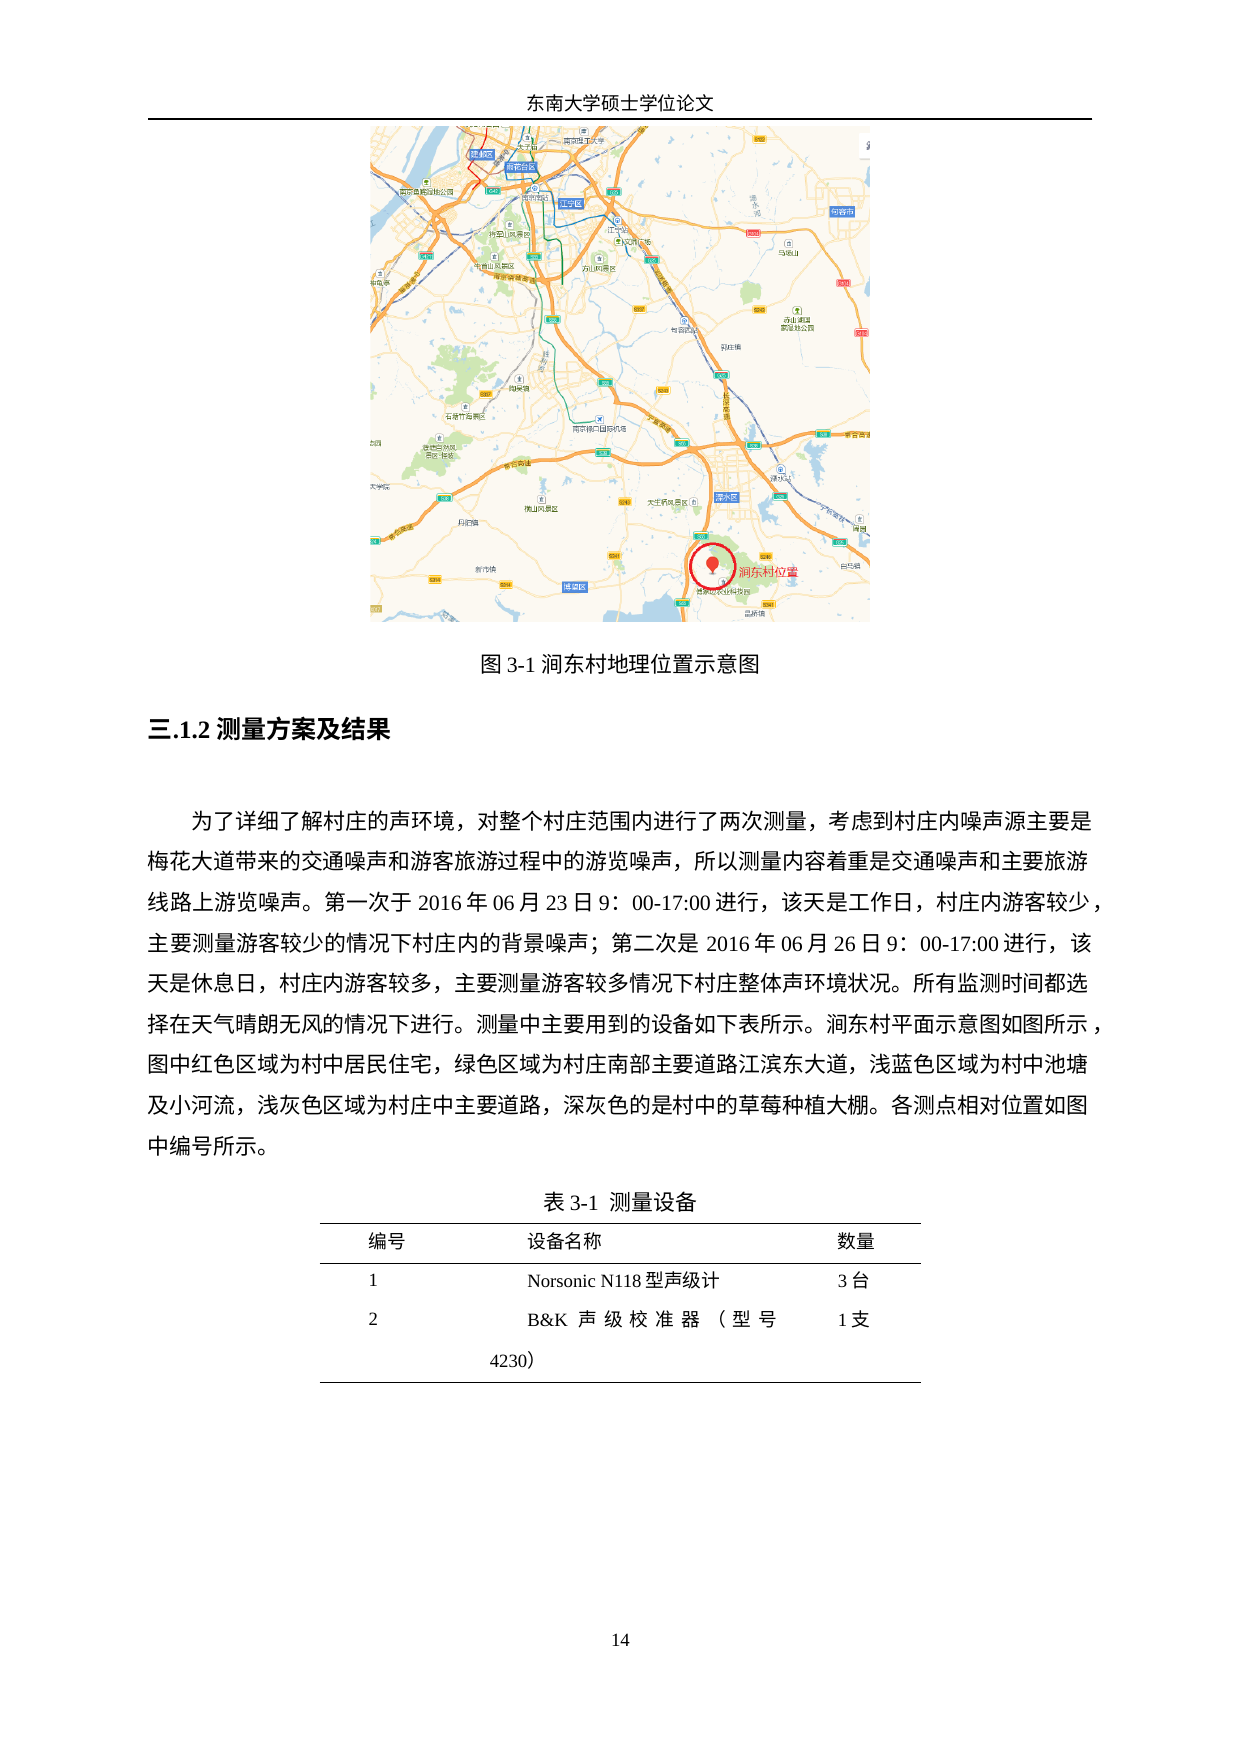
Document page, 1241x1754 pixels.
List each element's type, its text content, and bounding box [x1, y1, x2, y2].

table_cell 2 [320, 1302, 478, 1382]
text 测量方案及结果 [148, 696, 1092, 761]
table_header 编号 [320, 1224, 478, 1262]
table_cell 1 [320, 1264, 478, 1302]
table_cell 3台 [789, 1264, 921, 1302]
picture [370, 126, 870, 622]
table_header 设备名称 [478, 1224, 789, 1262]
text 表3-1 测量设备 [148, 1185, 1092, 1217]
text 为了详细了解村庄的声环境，对整个村庄范围内进行了两次测量，考虑到村庄内噪声源主要是梅花大道带来的交通噪声和游客旅游过程中的游览噪声，所以测量内容着重是交通噪声和主要旅游线路上游览噪声。第一次于2016年06月23日9：00-17:00进行，该天是工作日，村庄内游客较少，主要测量游客较少的情况下村庄内的背景噪声；第二次是2016年06月26日9：00-17:00进行，该天是休息日，村庄内游客较多，主要测量游客较多情况下村庄整体声环境状况。所有监测时间都选择在天气晴朗无风的情况下进行。测量中主要用到的设备如下表所示。涧东村平面示意图如图所示，图中红色区域为村中居民住宅，绿色区域为村庄南部主要道路江滨东大道，浅蓝色区域为村中池塘及小河流，浅灰色区域为村庄中主要道路，深灰色的是村中的草莓种植大棚。各测点相对位置如图中编号所示。 [148, 803, 1092, 1161]
table_header 数量 [789, 1224, 921, 1262]
table_cell Norsonic N118型声级计 [478, 1264, 789, 1302]
table_cell 1支 [789, 1302, 921, 1382]
text 图3-1 涧东村地理位置示意图 [148, 647, 1092, 679]
table_cell B&K声级校准器（型号4230） [478, 1302, 789, 1382]
